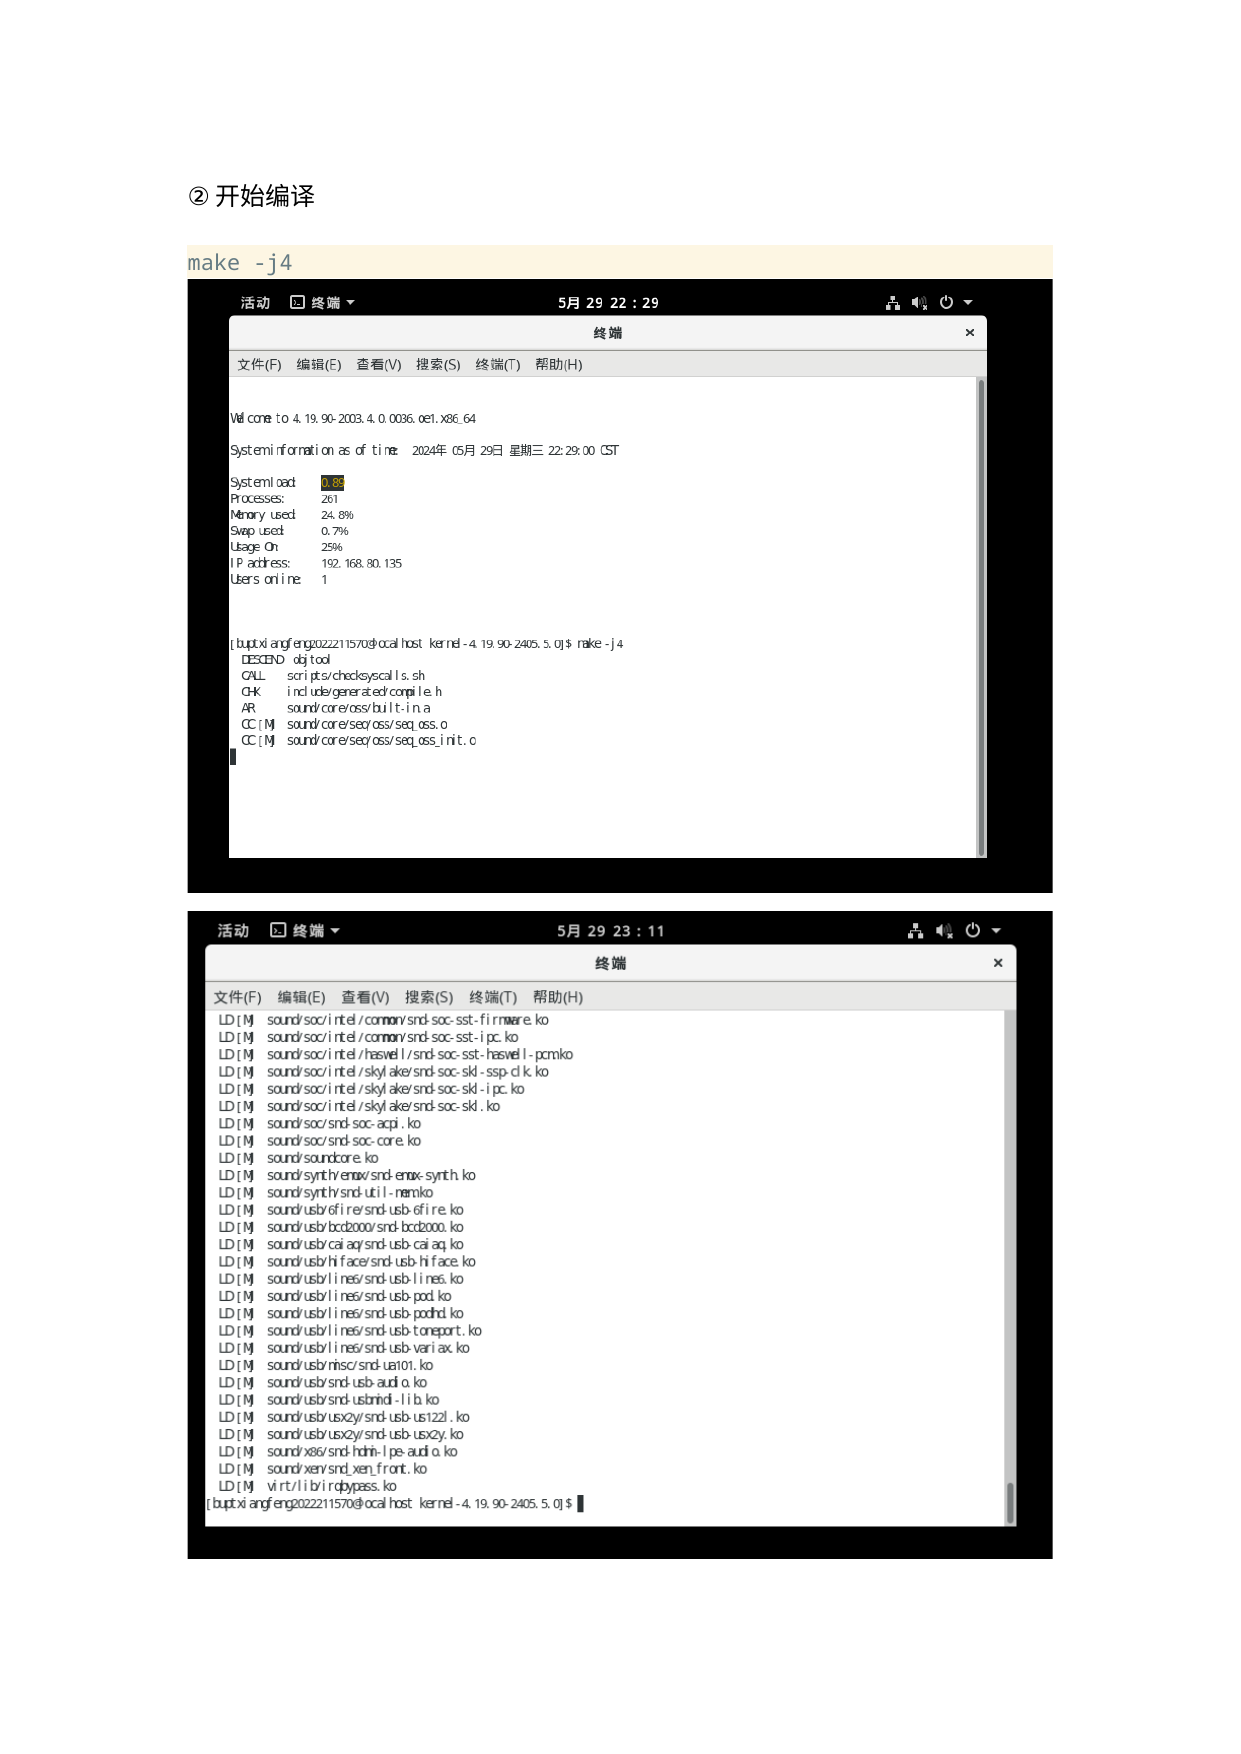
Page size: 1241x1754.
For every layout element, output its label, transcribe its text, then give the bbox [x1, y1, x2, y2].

picture [187, 279, 1053, 893]
text ②开始编译 [187, 162, 1053, 227]
text make -j4 [187, 245, 1053, 278]
picture [187, 911, 1053, 1559]
